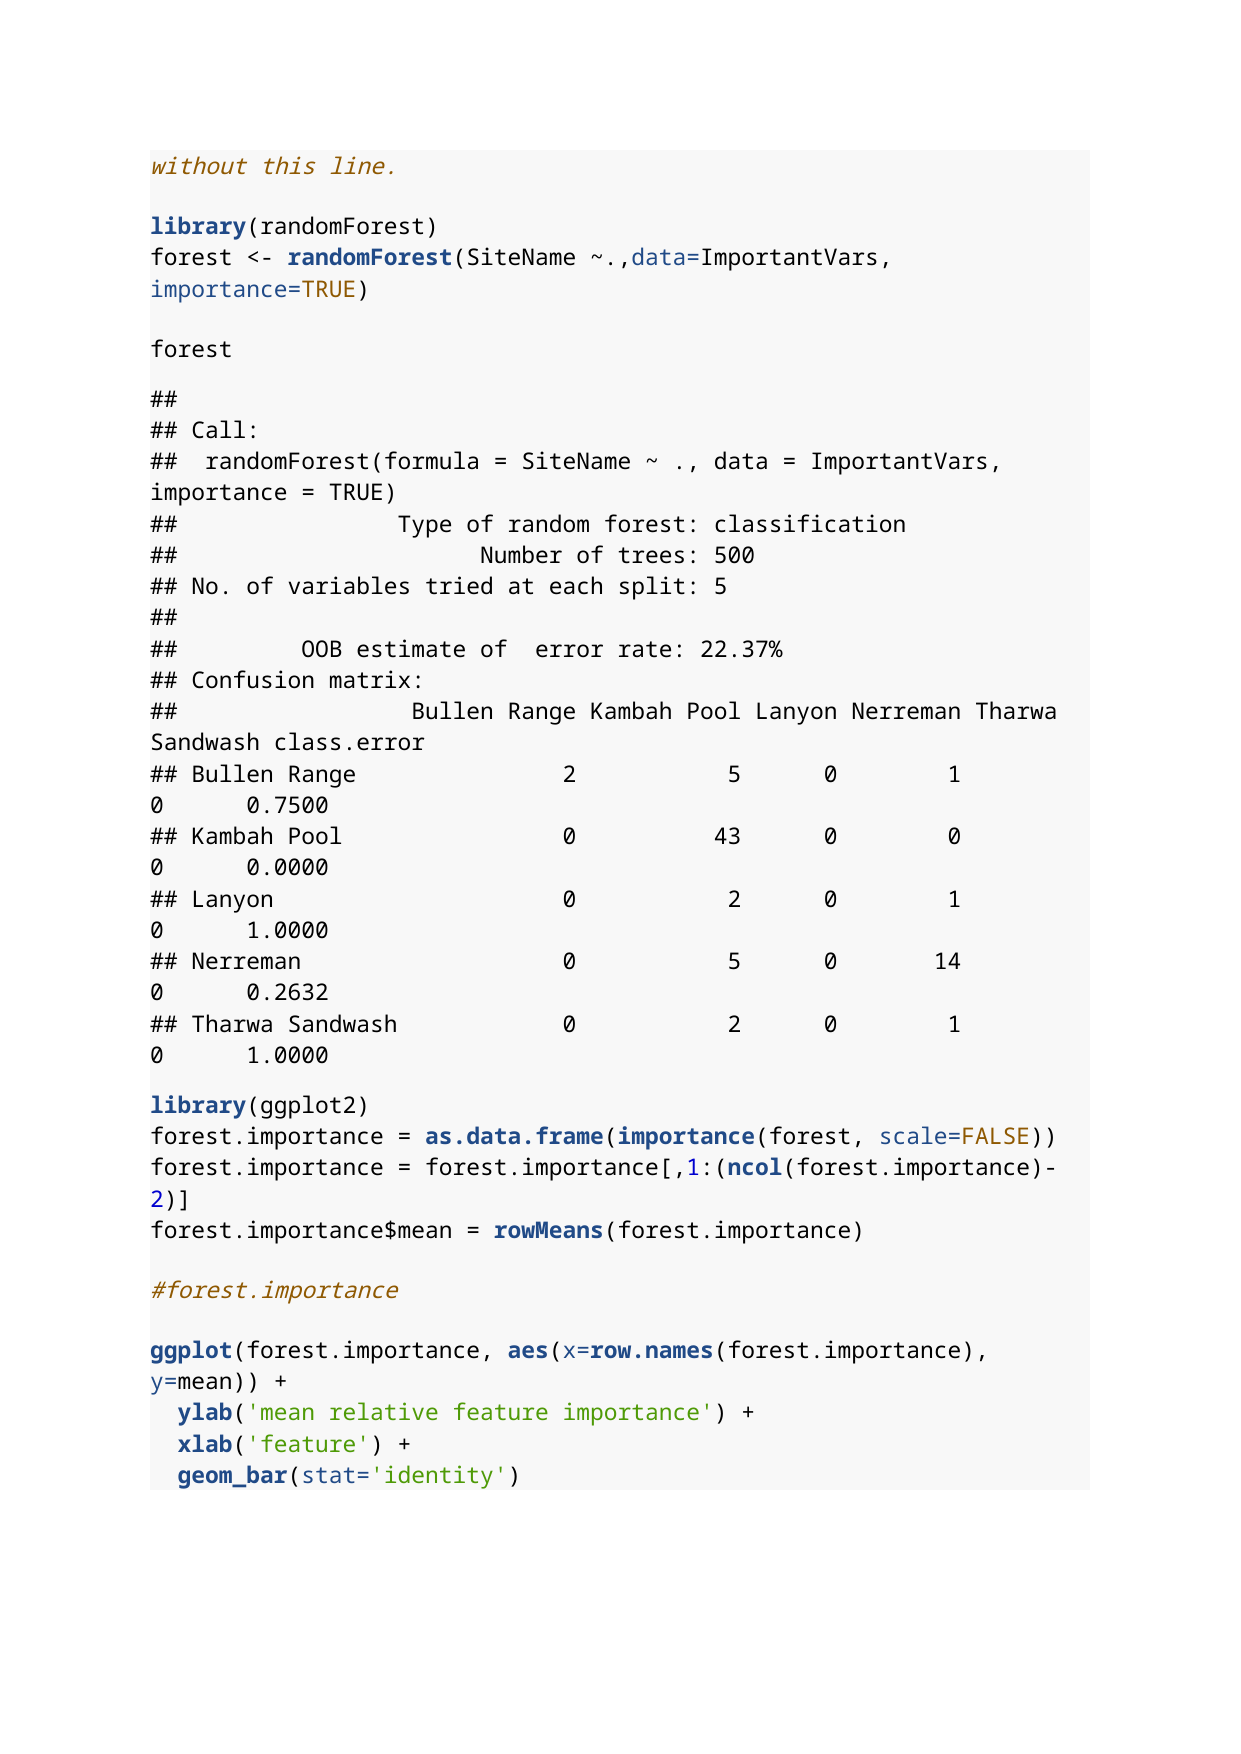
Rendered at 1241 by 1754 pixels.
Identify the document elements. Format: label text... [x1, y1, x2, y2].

text library(ggplot2) forest.importance = as.data.frame(importance(forest, scale=FALSE)) forest.importance = forest.importance[,1:(ncol(forest.importance)-2)] forest.importance$mean = rowMeans(forest.importance) #forest.importance ggplot(forest.importance, aes(x=row.names(forest.importance), y=mean)) + ylab('mean relative feature importance') + xlab('feature') + geom_bar(stat='identity') [150, 1089, 1090, 1490]
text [150, 150, 1090, 364]
text ## ## Call: ## randomForest(formula = SiteName ~ ., data = ImportantVars, importance = TRUE) ## Type of random forest: classification ## Number of trees: 500 ## No. of variables tried at each split: 5 ## ## OOB estimate of error rate: 22.37% ## Confusion matrix: ## Bullen Range Kambah Pool Lanyon Nerreman Tharwa Sandwash class.error ## Bullen Range 2 5 0 1 0 0.7500 ## Kambah Pool 0 43 0 0 0 0.0000 ## Lanyon 0 2 0 1 0 1.0000 ## Nerreman 0 5 0 14 0 0.2632 ## Tharwa Sandwash 0 2 0 1 0 1.0000 [150, 382, 1090, 1070]
